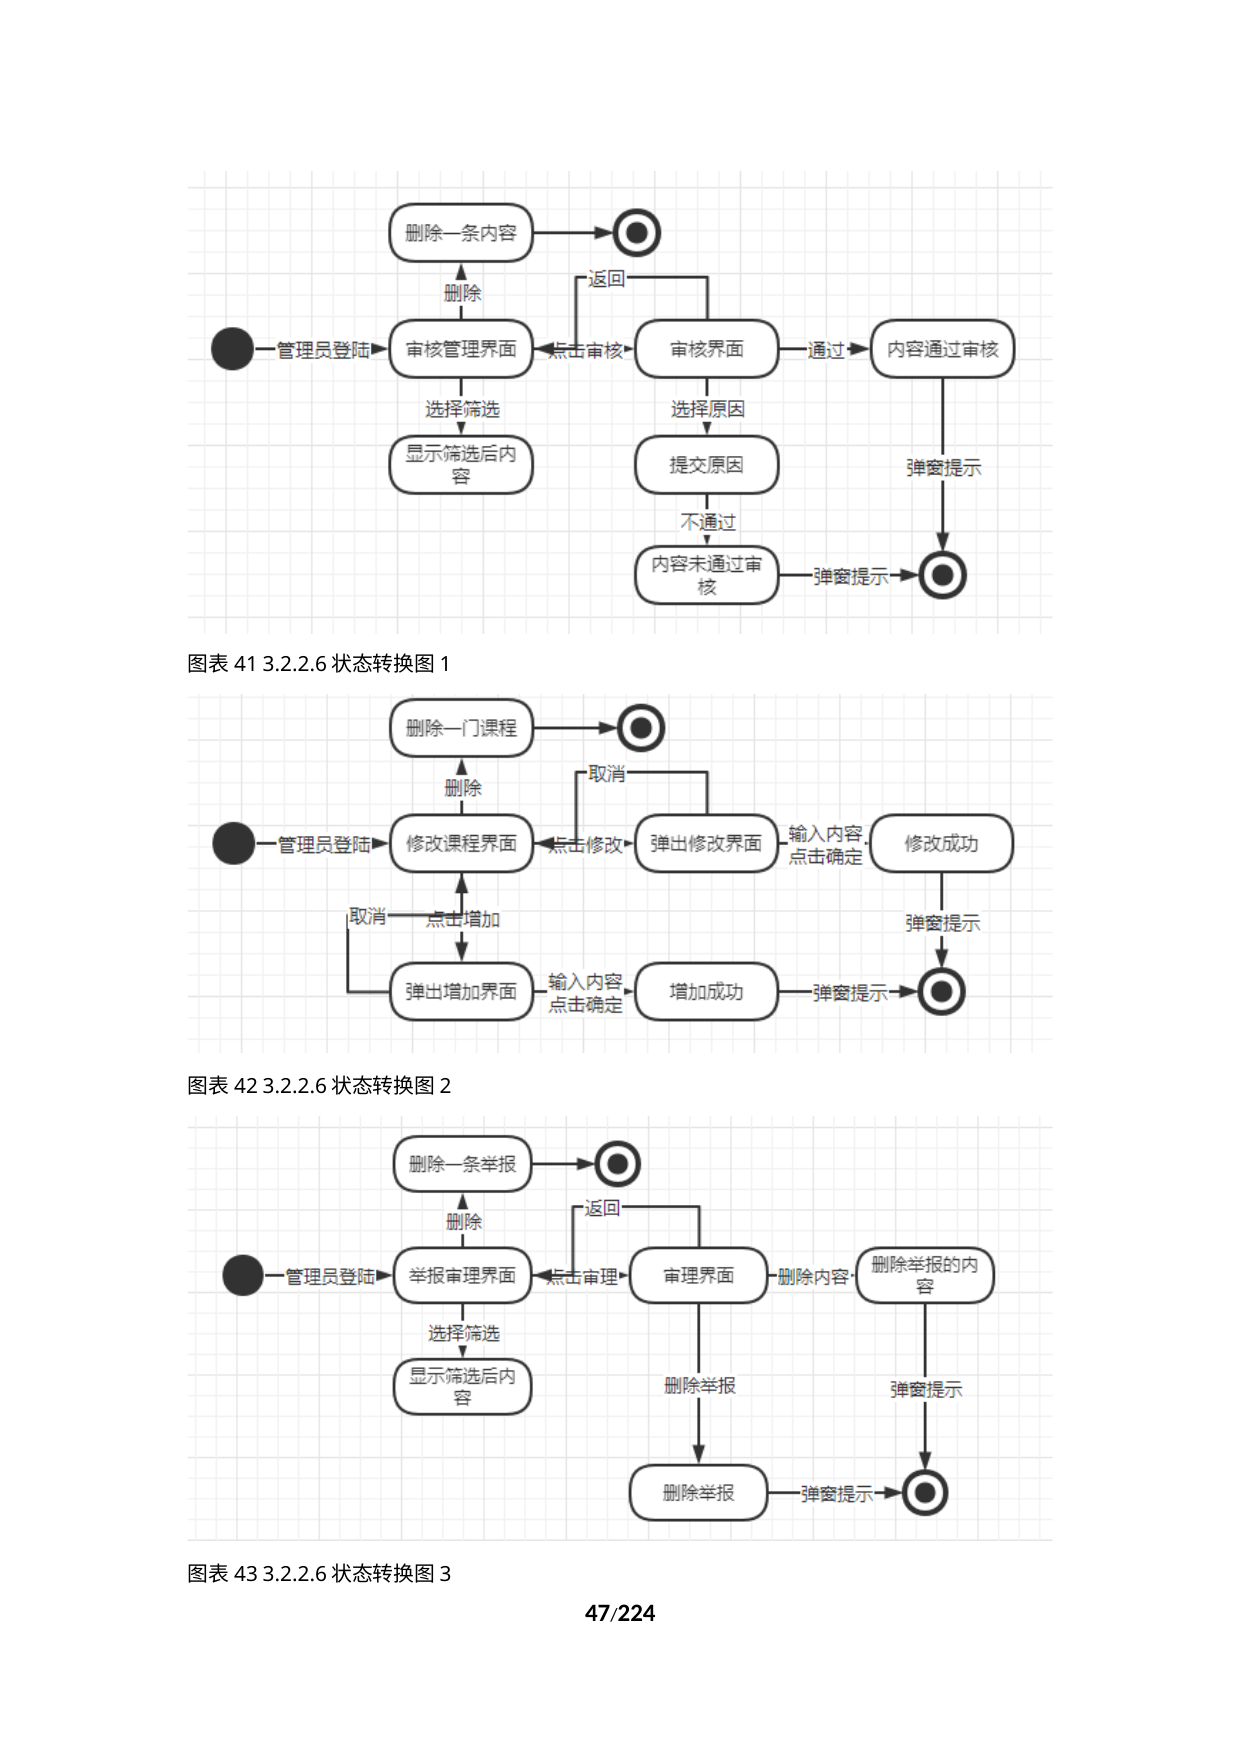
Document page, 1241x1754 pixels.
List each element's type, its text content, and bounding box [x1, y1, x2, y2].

text 图表 42 3.2.2.6状态转换图2 [187, 1068, 1053, 1101]
text 图表 41 3.2.2.6状态转换图1 [187, 646, 1053, 678]
text 图表 43 3.2.2.6状态转换图3 [187, 1556, 1053, 1588]
